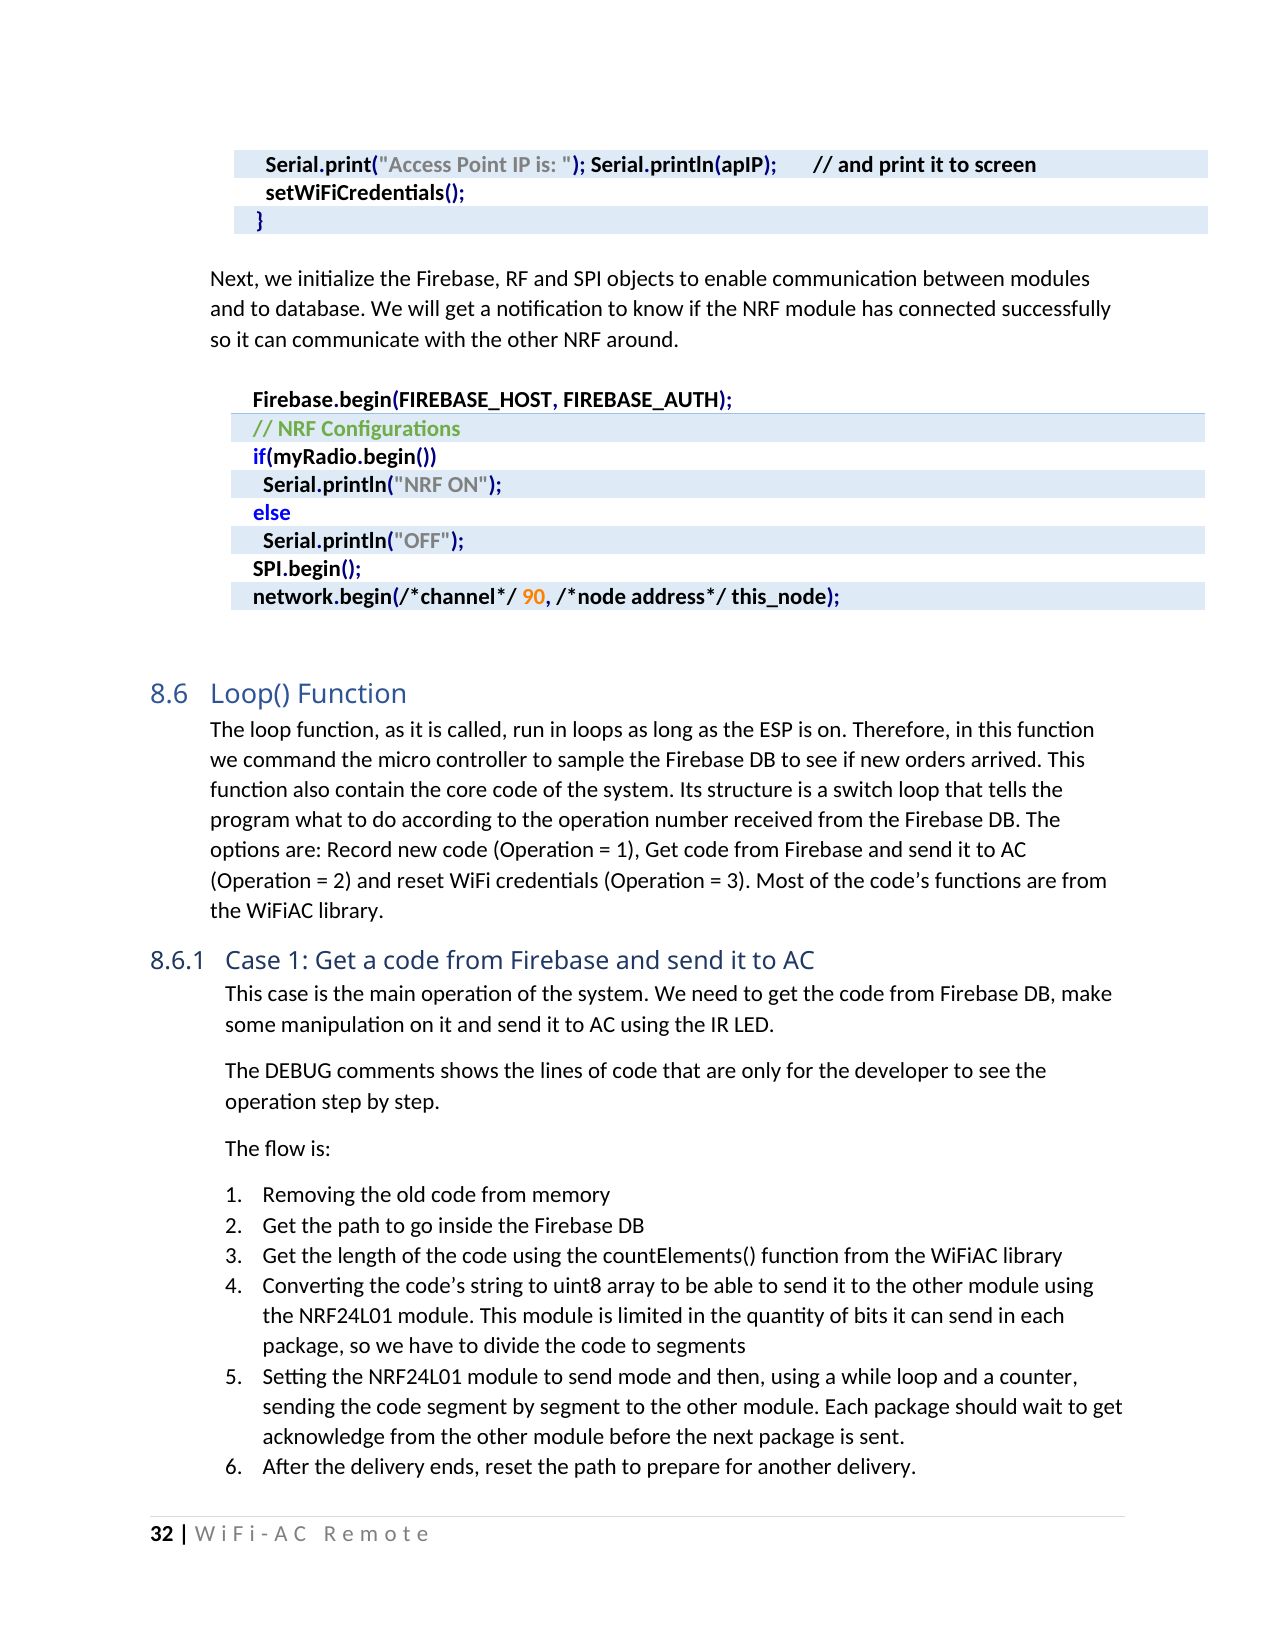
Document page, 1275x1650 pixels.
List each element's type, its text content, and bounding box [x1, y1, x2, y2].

list Get the length of the code using the countElements() function from the WiFiAC library [225, 1241, 1125, 1269]
subtitle Loop() Function [150, 675, 1125, 712]
list Setting the NRF24L01 module to send mode and then, using a while loop and a counter, sending the code segment by segment to the other module. Each package should wait to get acknowledge from the other module before the next package is sent. [225, 1362, 1125, 1450]
text This case is the main operation of the system. We need to get the code from Firebase DB, make some manipulation on it and send it to AC using the IR LED. [225, 979, 1125, 1038]
table_cell else [231, 498, 1205, 526]
table_cell } [234, 206, 1208, 234]
table_cell Serial.println("OFF"); [231, 526, 1205, 554]
table_cell if(myRadio.begin()) [231, 442, 1205, 470]
table_cell network.begin(/*channel*/ 90, /*node address*/ this_node); [231, 582, 1205, 610]
list Removing the old code from memory [225, 1181, 1125, 1209]
table_cell SPI.begin(); [231, 554, 1205, 582]
table_cell Serial.println("NRF ON"); [231, 470, 1205, 498]
text The DEBUG comments shows the lines of code that are only for the developer to see the operation step by step. [225, 1057, 1125, 1115]
subtitle Case 1: Get a code from Firebase and send it to AC [150, 943, 1125, 977]
table_cell // NRF Configurations [231, 414, 1205, 442]
text The flow is: [225, 1134, 1125, 1162]
list After the delivery ends, reset the path to prepare for another delivery. [225, 1452, 1125, 1481]
table_header Firebase.begin(FIREBASE_HOST, FIREBASE_AUTH); [231, 385, 1205, 413]
text The loop function, as it is called, run in loops as long as the ESP is on. Therefore, in this function we command the micro controller to sample the Firebase DB to see if new orders arrived. This function also contain the core code of the system. Its structure is a switch loop that tells the program what to do according to the operation number received from the Firebase DB. The options are: Record new code (Operation = 1), Get code from Firebase and send it to AC (Operation = 2) and reset WiFi credentials (Operation = 3). Most of the code’s functions are from the WiFiAC library. [210, 715, 1125, 924]
list Converting the code’s string to uint8 array to be able to send it to the other module using the NRF24L01 module. This module is limited in the quantity of bits it can send in each package, so we have to divide the code to segments [225, 1271, 1125, 1360]
table_cell Serial.print("Access Point IP is: "); Serial.println(apIP); // and print it to screen [234, 150, 1208, 178]
list Get the path to go inside the Firebase DB [225, 1211, 1125, 1239]
text Next, we initialize the Firebase, RF and SPI objects to enable communication between modules and to database. We will get a notification to know if the NRF module has connected successfully so it can communicate with the other NRF around. [210, 264, 1125, 353]
table_cell setWiFiCredentials(); [234, 178, 1208, 206]
